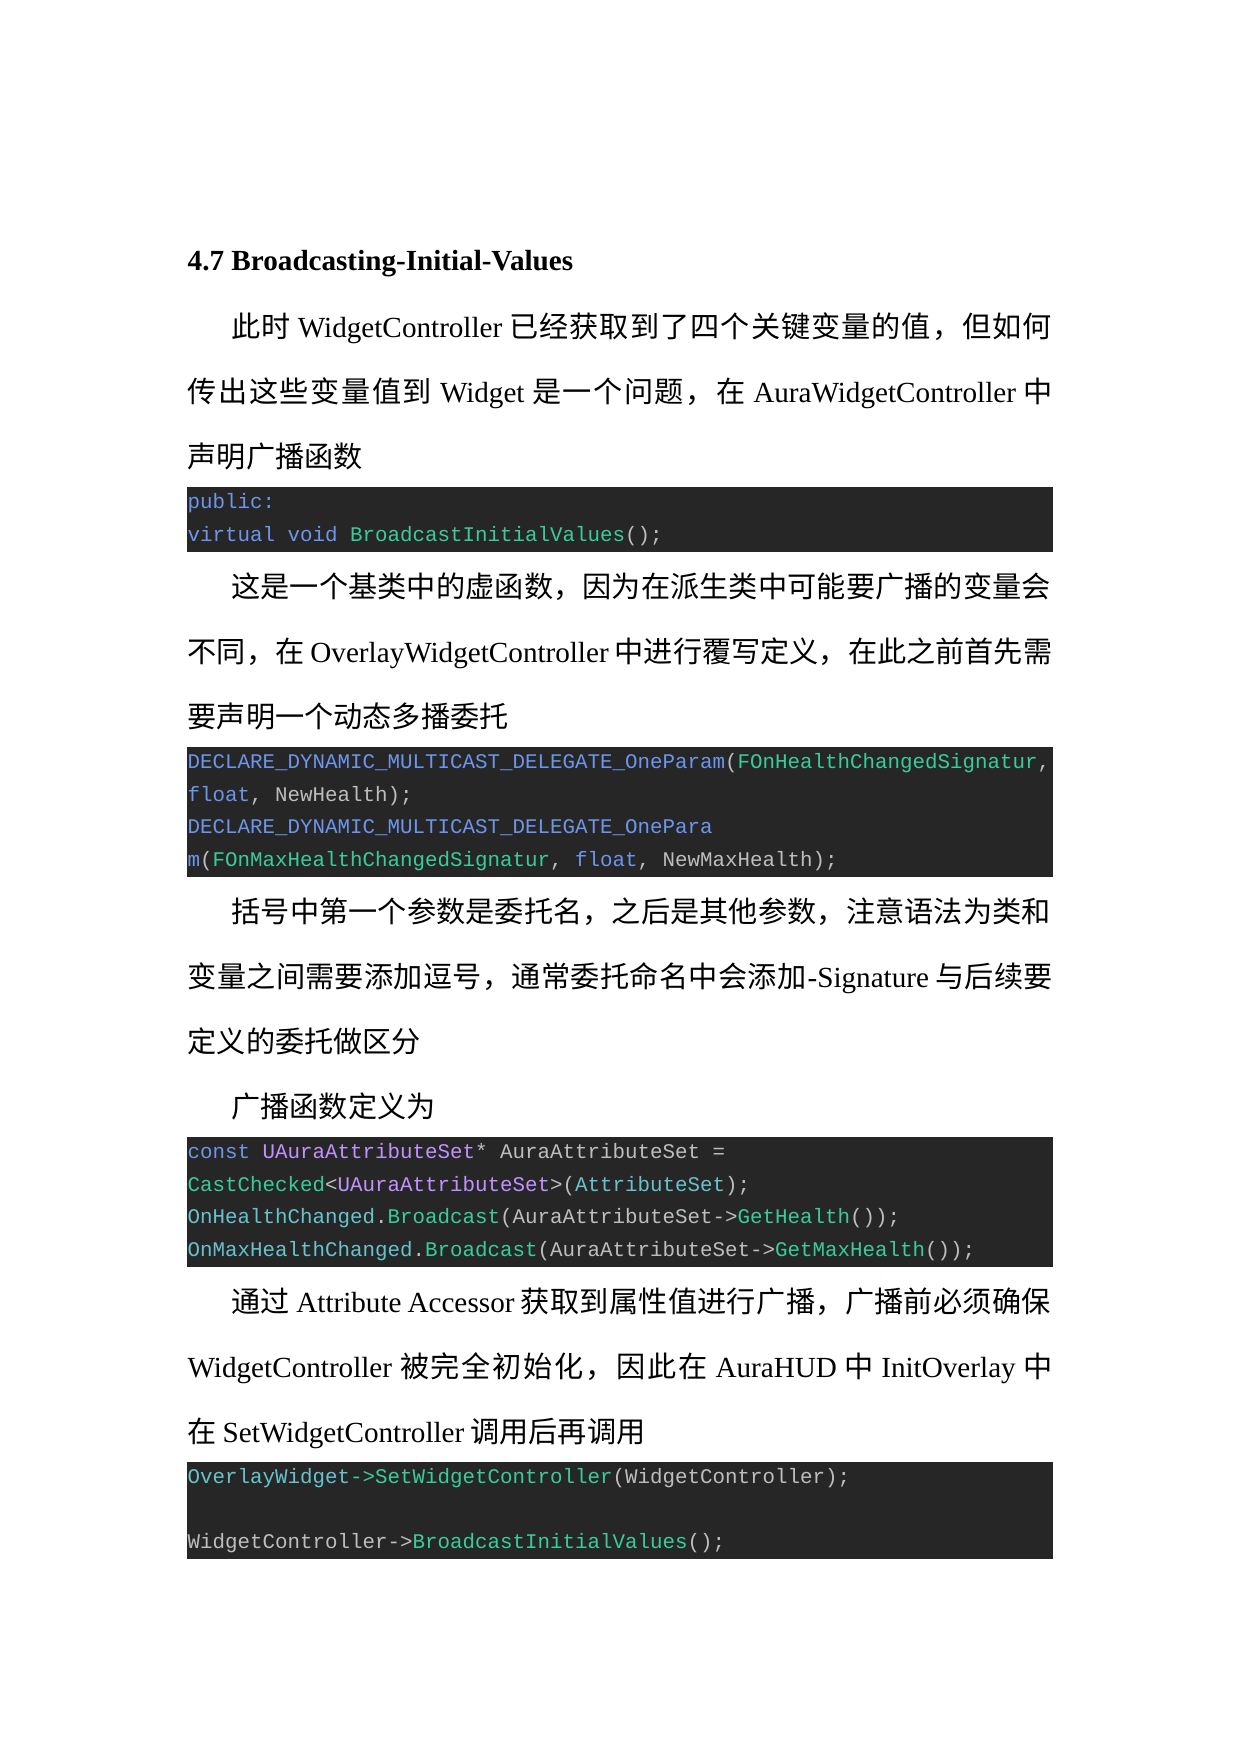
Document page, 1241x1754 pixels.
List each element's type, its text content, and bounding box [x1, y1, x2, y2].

text 广播函数定义为 [187, 1072, 1053, 1137]
text OverlayWidget->SetWidgetController(WidgetController); WidgetController->BroadcastInitialValues(); [187, 1462, 1053, 1559]
text public: [187, 487, 1053, 519]
text const UAuraAttributeSet* AuraAttributeSet = CastChecked<UAuraAttributeSet>(AttributeSet); OnHealthChanged.Broadcast(AuraAttributeSet->GetHealth()); OnMaxHealthChanged.Broadcast(AuraAttributeSet->GetMaxHealth()); [187, 1137, 1053, 1267]
text 通过Attribute Accessor获取到属性值进行广播，广播前必须确保WidgetController被完全初始化，因此在AuraHUD中InitOverlay中在SetWidgetController调用后再调用 [187, 1267, 1053, 1462]
text DECLARE_DYNAMIC_MULTICAST_DELEGATE_OneParam(FOnHealthChangedSignatur, float, NewHealth); DECLARE_DYNAMIC_MULTICAST_DELEGATE_OneParam(FOnMaxHealthChangedSignatur, float, NewMaxHealth); [187, 747, 1053, 877]
text 此时WidgetController已经获取到了四个关键变量的值，但如何传出这些变量值到Widget是一个问题，在AuraWidgetController中声明广播函数 [187, 292, 1053, 487]
text 这是一个基类中的虚函数，因为在派生类中可能要广播的变量会不同，在OverlayWidgetController中进行覆写定义，在此之前首先需要声明一个动态多播委托 [187, 552, 1053, 747]
text virtual void BroadcastInitialValues(); [187, 519, 1053, 552]
text 括号中第一个参数是委托名，之后是其他参数，注意语法为类和变量之间需要添加逗号，通常委托命名中会添加-Signature与后续要定义的委托做区分 [187, 877, 1053, 1072]
list Broadcasting-Initial-Values [187, 227, 1053, 292]
